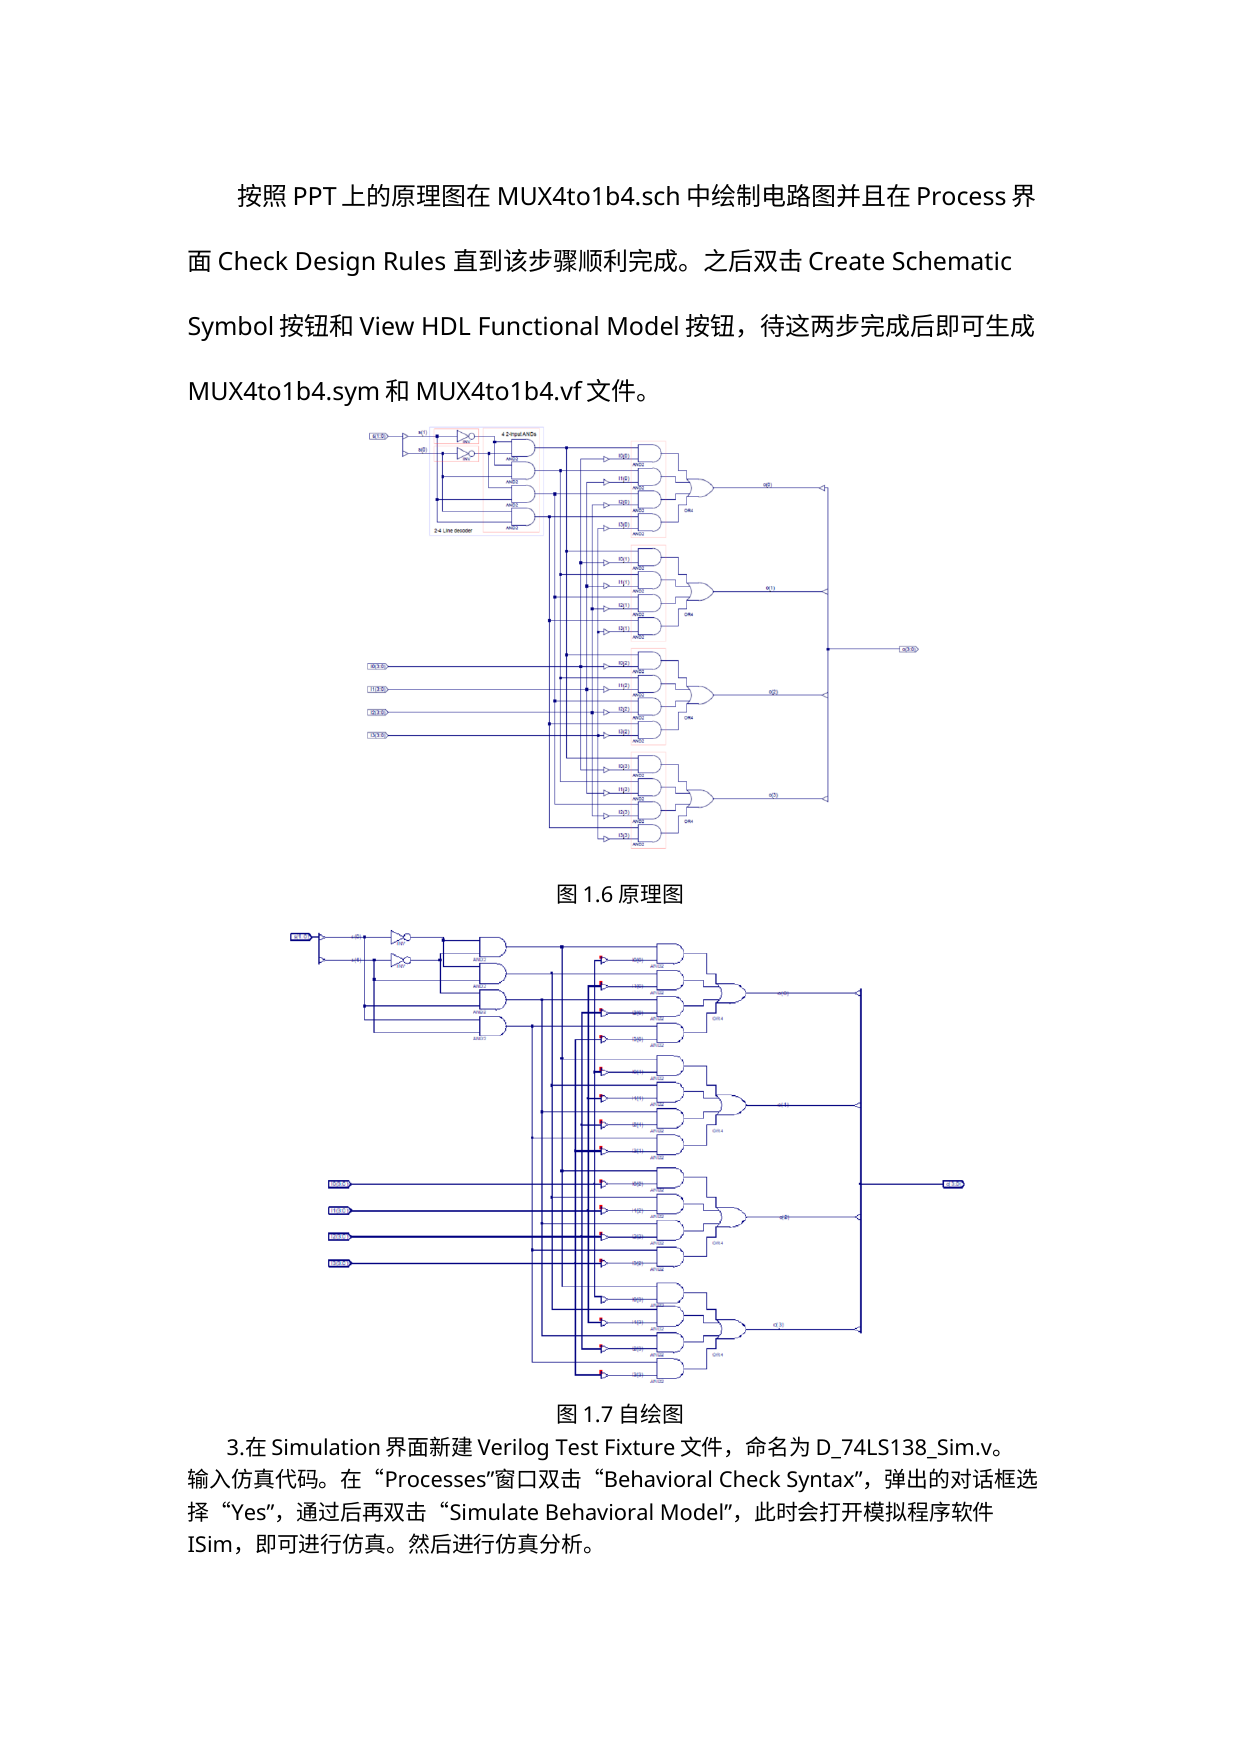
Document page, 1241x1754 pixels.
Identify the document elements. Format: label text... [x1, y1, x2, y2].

text 输入仿真代码。在“Processes”窗口双击“Behavioral Check Syntax”，弹出的对话框选择“Yes”，通过后再双击“Simulate Behavioral Model”，此时会打开模拟程序软件ISim，即可进行仿真。然后进行仿真分析。 [187, 1462, 1053, 1559]
text 图1.6 原理图 [187, 877, 1053, 909]
text 按照PPT上的原理图在MUX4to1b4.sch中绘制电路图并且在Process界面Check Design Rules 直到该步骤顺利完成。之后双击Create Schematic Symbol按钮和View HDL Functional Model按钮，待这两步完成后即可生成 MUX4to1b4.sym和MUX4to1b4.vf文件。 [187, 162, 1053, 422]
text 3.在Simulation界面新建Verilog Test Fixture文件，命名为D_74LS138_Sim.v。 [187, 1429, 1053, 1462]
picture [365, 422, 925, 852]
picture [274, 909, 967, 1389]
text 图1.7 自绘图 [187, 1397, 1053, 1429]
